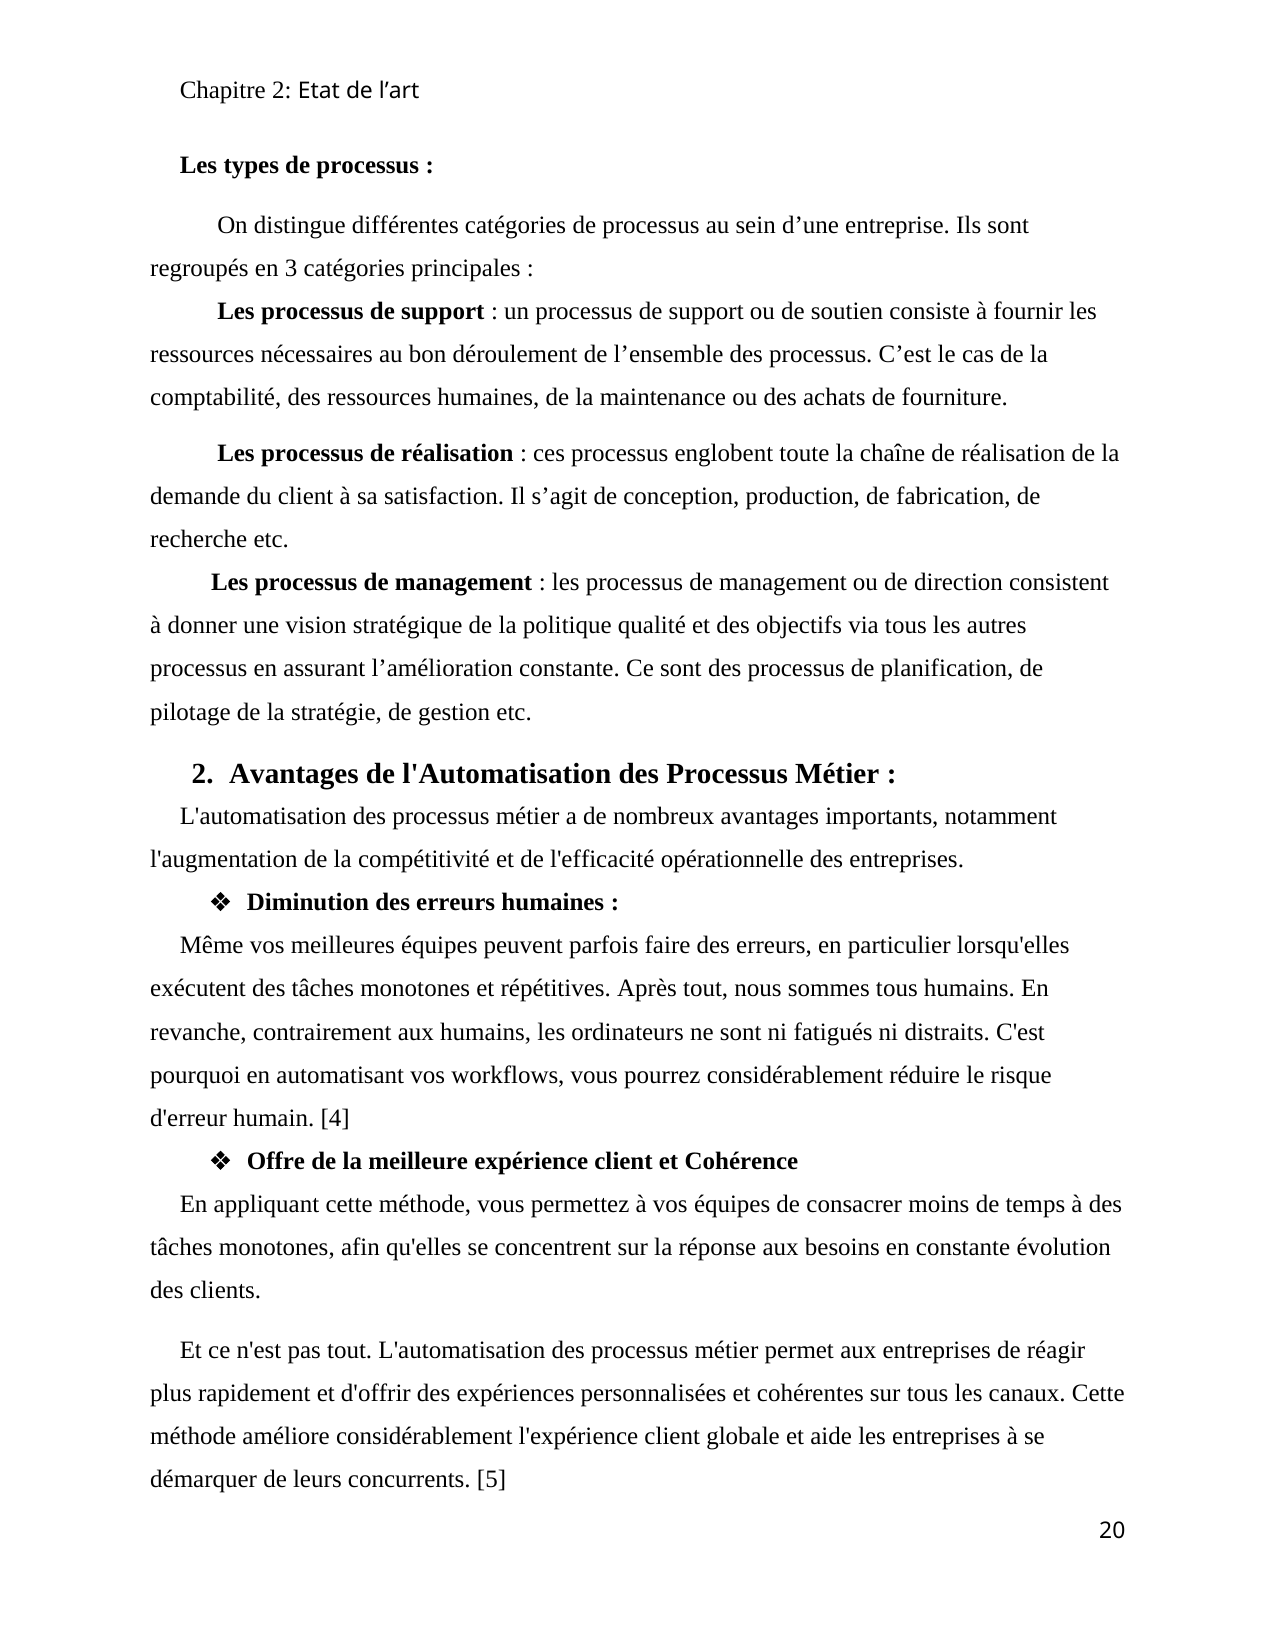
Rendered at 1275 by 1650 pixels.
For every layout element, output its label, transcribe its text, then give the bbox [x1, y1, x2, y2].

text demande du client à sa satisfaction. Il s’agit de conception, production, de fabrication, de recherche etc. [150, 481, 1125, 553]
text On distingue différentes catégories de processus au sein d’une entreprise. Ils sont [217, 210, 1125, 238]
list Offre de la meilleure expérience client et Cohérence [209, 1146, 1125, 1175]
text Les processus de support : un processus de support ou de soutien consiste à fournir les [217, 296, 1125, 325]
text Même vos meilleures équipes peuvent parfois faire des erreurs, en particulier lorsqu'elles exécutent des tâches monotones et répétitives. Après tout, nous sommes tous humains. En revanche, contrairement aux humains, les ordinateurs ne sont ni fatigués ni distraits. C'est pourquoi en automatisant vos workflows, vous pourrez considérablement réduire le risque d'erreur humain. [4] [150, 930, 1125, 1132]
text Les processus de réalisation : ces processus englobent toute la chaîne de réalisation de la [217, 438, 1125, 467]
text Et ce n'est pas tout. L'automatisation des processus métier permet aux entreprises de réagir plus rapidement et d'offrir des expériences personnalisées et cohérentes sur tous les canaux. Cette méthode améliore considérablement l'expérience client globale et aide les entreprises à se démarquer de leurs concurrents. [5] [150, 1335, 1125, 1493]
text En appliquant cette méthode, vous permettez à vos équipes de consacrer moins de temps à des tâches monotones, afin qu'elles se concentrent sur la réponse aux besoins en constante évolution des clients. [150, 1189, 1125, 1304]
text à donner une vision stratégique de la politique qualité et des objectifs via tous les autres processus en assurant l’amélioration constante. Ce sont des processus de planification, de pilotage de la stratégie, de gestion etc. [150, 610, 1125, 725]
text Les processus de management : les processus de management ou de direction consistent [179, 567, 1125, 596]
list Diminution des erreurs humaines : [209, 887, 1125, 916]
text regroupés en 3 catégories principales : [150, 253, 1125, 282]
text ressources nécessaires au bon déroulement de l’ensemble des processus. C’est le cas de la comptabilité, des ressources humaines, de la maintenance ou des achats de fourniture. [150, 339, 1125, 411]
text Les types de processus : [150, 150, 1125, 179]
text L'automatisation des processus métier a de nombreux avantages importants, notamment l'augmentation de la compétitivité et de l'efficacité opérationnelle des entreprises. [150, 801, 1125, 873]
subtitle Avantages de l'Automatisation des Processus Métier : [191, 756, 1125, 790]
